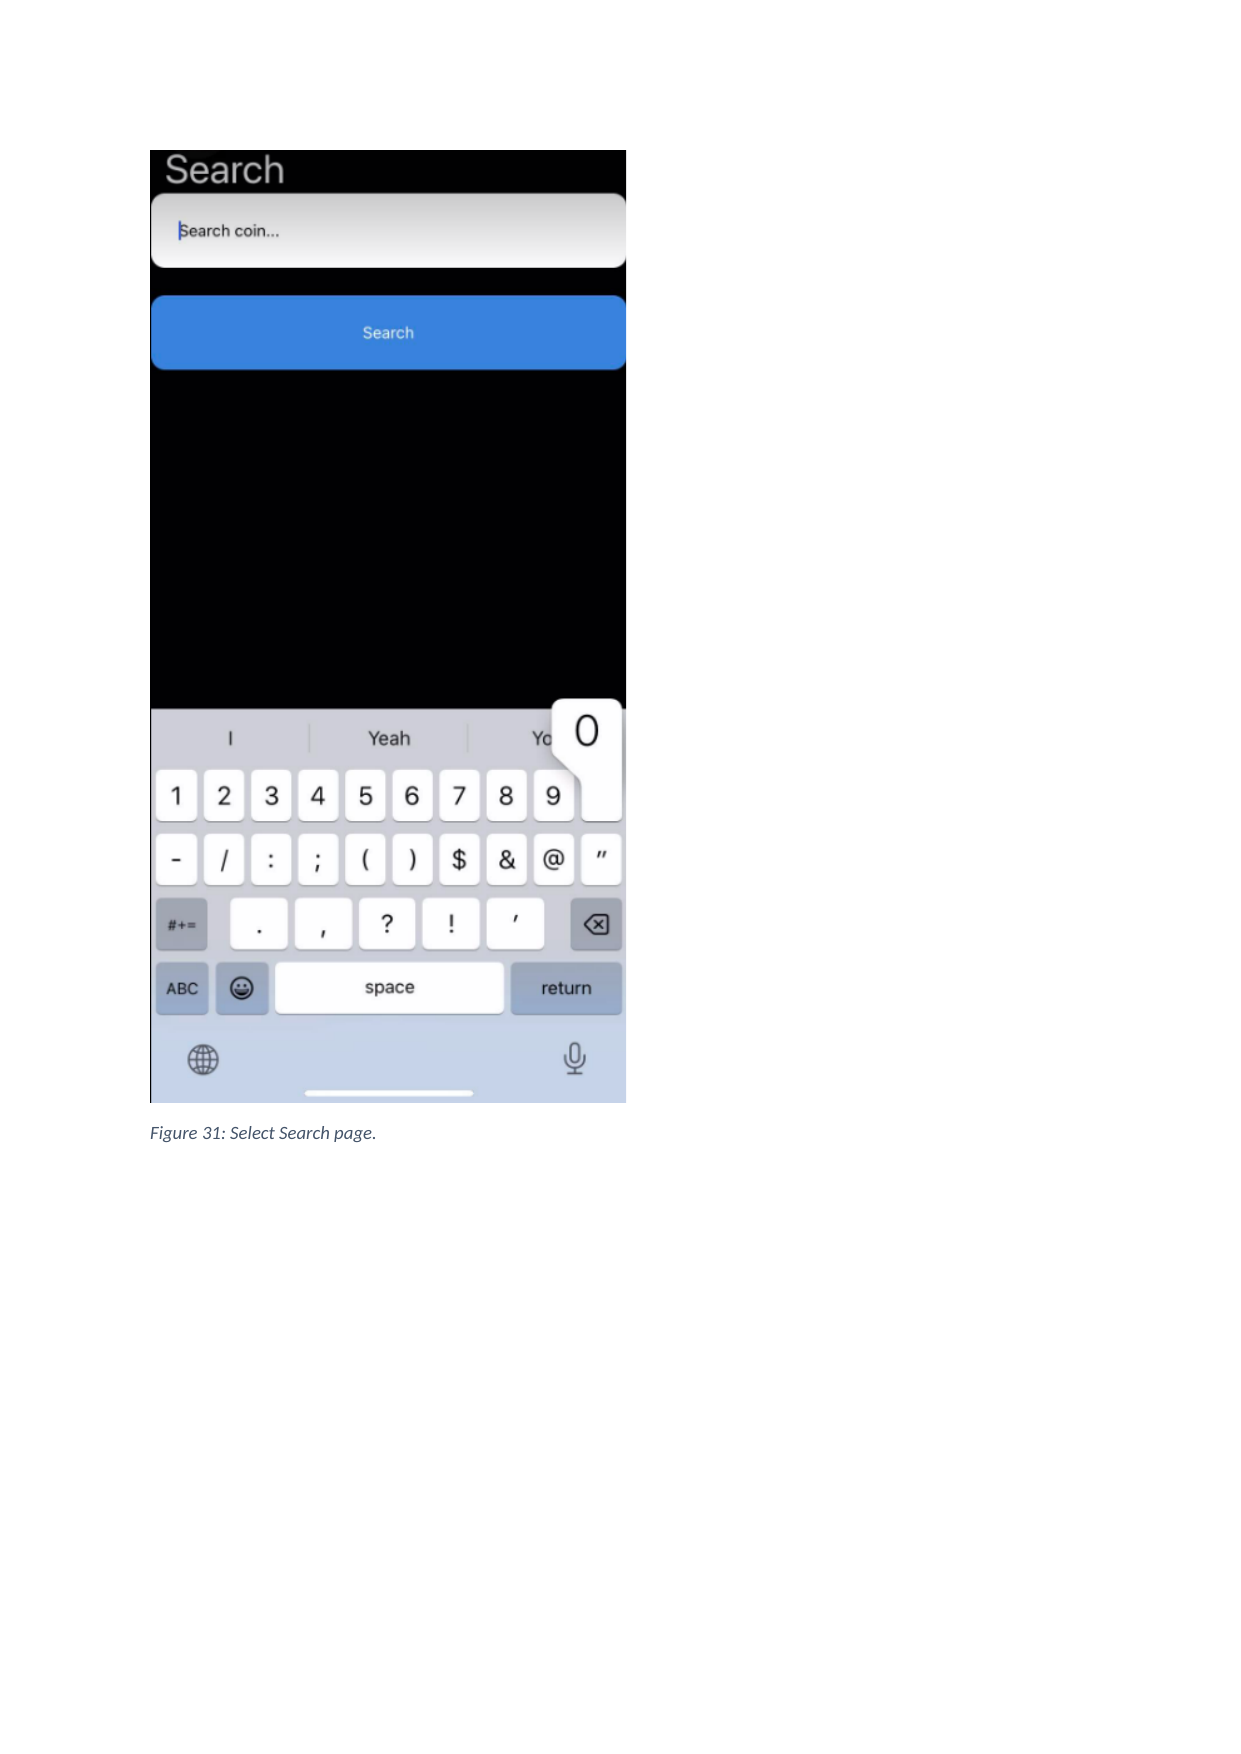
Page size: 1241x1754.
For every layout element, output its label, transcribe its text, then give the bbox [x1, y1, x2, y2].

text Figure 31: Select Search page. [150, 1121, 1090, 1144]
picture [150, 150, 627, 1103]
